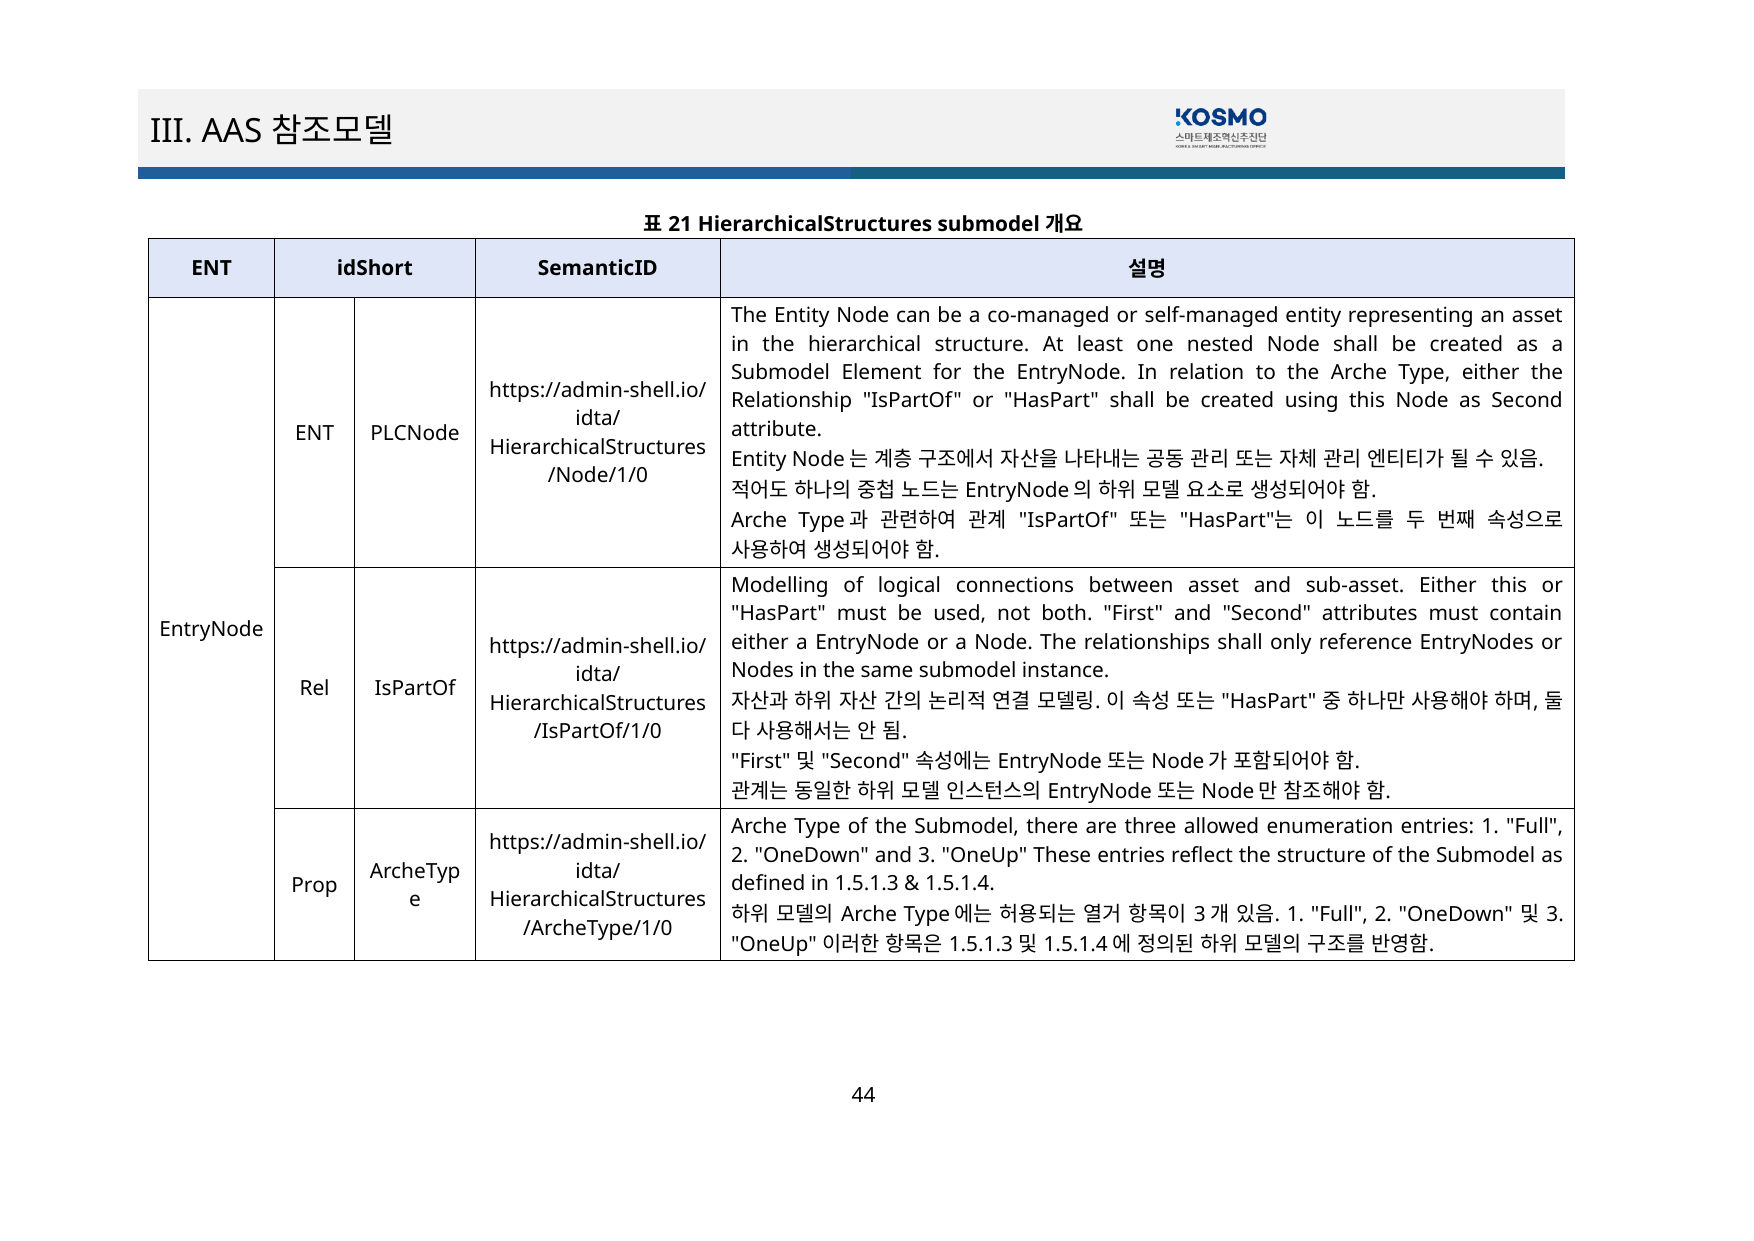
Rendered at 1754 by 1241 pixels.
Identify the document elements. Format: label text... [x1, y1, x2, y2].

table_cell https://admin-shell.io/idta/HierarchicalStructures/ArcheType/1/0 [476, 809, 720, 960]
table_header ENT [149, 239, 274, 297]
table_cell Rel [275, 568, 354, 808]
table_cell IsPartOf [355, 568, 475, 808]
table_cell PLCNode [355, 298, 475, 567]
table_cell ENT [275, 298, 354, 567]
table_header SemanticID [476, 239, 720, 297]
table_header idShort [275, 239, 475, 297]
table_cell https://admin-shell.io/idta/HierarchicalStructures/Node/1/0 [476, 298, 720, 567]
table_header 설명 [721, 239, 1574, 297]
table_cell EntryNode [149, 298, 274, 960]
table_cell The Entity Node can be a co-managed or self-managed entity representing an asset in the hierarchical structure. At least one nested Node shall be created as a Submodel Element for the EntryNode. In relation to the Arche Type, either the Relationship "IsPartOf" or "HasPart" shall be created using this Node as Second attribute. Entity Node는 계층 구조에서 자산을 나타내는 공동 관리 또는 자체 관리 엔티티가 될 수 있음. 적어도 하나의 중첩 노드는 EntryNode의 하위 모델 요소로 생성되어야 함. Arche Type과 관련하여 관계 "IsPartOf" 또는 "HasPart"는 이 노드를 두 번째 속성으로 사용하여 생성되어야 함. [721, 298, 1574, 567]
table_cell Prop [275, 809, 354, 960]
table_cell Modelling of logical connections between asset and sub-asset. Either this or "HasPart" must be used, not both. "First" and "Second" attributes must contain either a EntryNode or a Node. The relationships shall only reference EntryNodes or Nodes in the same submodel instance. 자산과 하위 자산 간의 논리적 연결 모델링. 이 속성 또는 "HasPart" 중 하나만 사용해야 하며, 둘 다 사용해서는 안 됨. "First" 및 "Second" 속성에는 EntryNode 또는 Node가 포함되어야 함. 관계는 동일한 하위 모델 인스턴스의 EntryNode 또는 Node만 참조해야 함. [721, 568, 1574, 808]
table_cell Arche Type of the Submodel, there are three allowed enumeration entries: 1. "Full", 2. "OneDown" and 3. "OneUp" These entries reflect the structure of the Submodel as defined in 1.5.1.3 & 1.5.1.4. 하위 모델의 Arche Type에는 허용되는 열거 항목이 3개 있음. 1. "Full", 2. "OneDown" 및 3. "OneUp" 이러한 항목은 1.5.1.3 및 1.5.1.4에 정의된 하위 모델의 구조를 반영함. [721, 809, 1574, 960]
table_cell https://admin-shell.io/idta/HierarchicalStructures/IsPartOf/1/0 [476, 568, 720, 808]
table_cell ArcheType [355, 809, 475, 960]
picture [1175, 108, 1267, 148]
